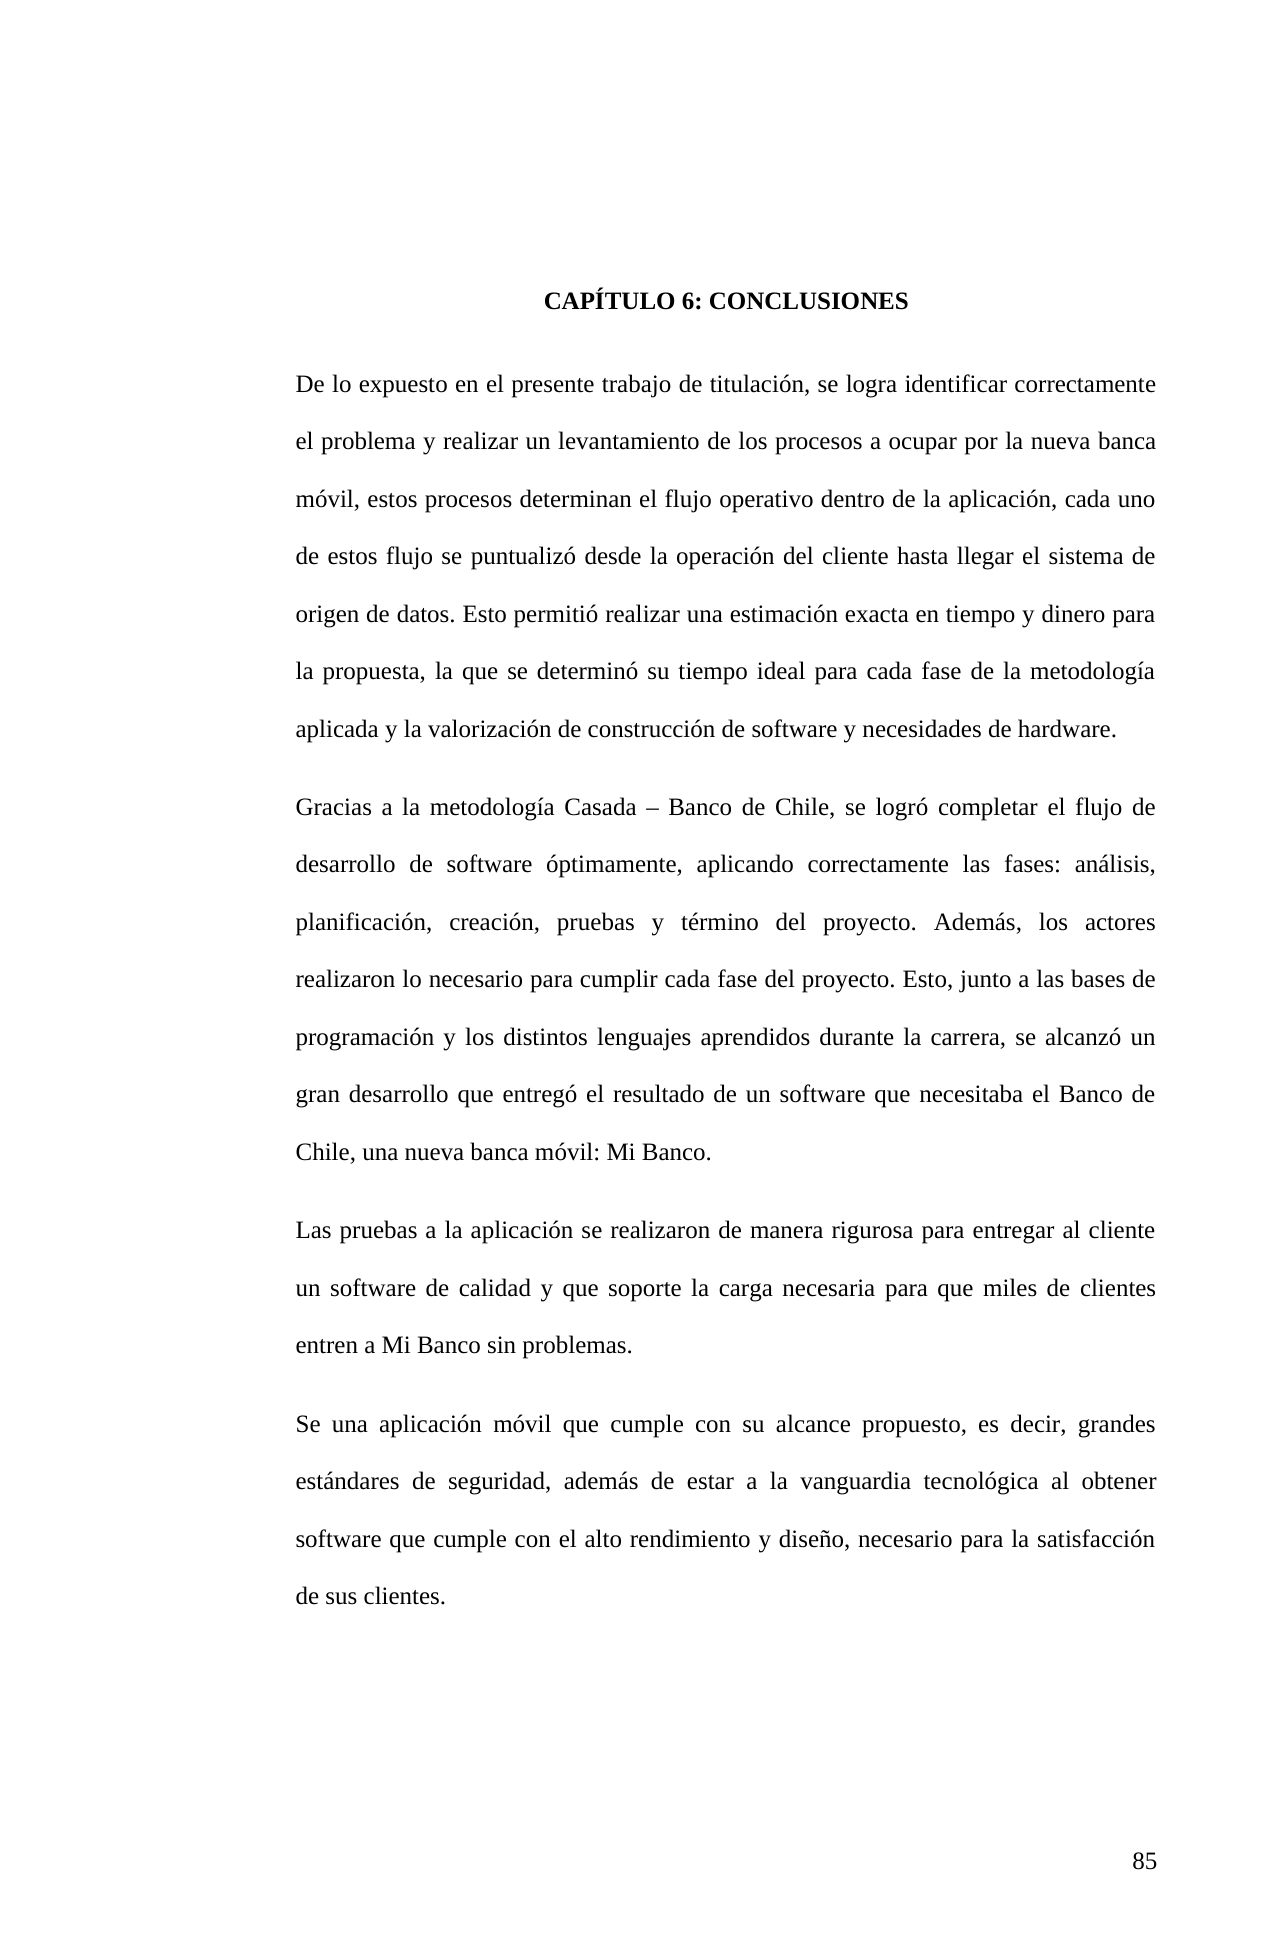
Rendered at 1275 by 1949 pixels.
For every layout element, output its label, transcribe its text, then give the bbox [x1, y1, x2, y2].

subtitle Conclusiones [295, 286, 1157, 315]
text Se una aplicación móvil que cumple con su alcance propuesto, es decir, grandes estándares de seguridad, además de estar a la vanguardia tecnológica al obtener software que cumple con el alto rendimiento y diseño, necesario para la satisfacción de sus clientes. [295, 1409, 1157, 1610]
text Gracias a la metodología Casada – Banco de Chile, se logró completar el flujo de desarrollo de software óptimamente, aplicando correctamente las fases: análisis, planificación, creación, pruebas y término del proyecto. Además, los actores realizaron lo necesario para cumplir cada fase del proyecto. Esto, junto a las bases de programación y los distintos lenguajes aprendidos durante la carrera, se alcanzó un gran desarrollo que entregó el resultado de un software que necesitaba el Banco de Chile, una nueva banca móvil: Mi Banco. [295, 792, 1157, 1166]
text De lo expuesto en el presente trabajo de titulación, se logra identificar correctamente el problema y realizar un levantamiento de los procesos a ocupar por la nueva banca móvil, estos procesos determinan el flujo operativo dentro de la aplicación, cada uno de estos flujo se puntualizó desde la operación del cliente hasta llegar el sistema de origen de datos. Esto permitió realizar una estimación exacta en tiempo y dinero para la propuesta, la que se determinó su tiempo ideal para cada fase de la metodología aplicada y la valorización de construcción de software y necesidades de hardware. [295, 369, 1157, 742]
text Las pruebas a la aplicación se realizaron de manera rigurosa para entregar al cliente un software de calidad y que soporte la carga necesaria para que miles de clientes entren a Mi Banco sin problemas. [295, 1215, 1157, 1359]
